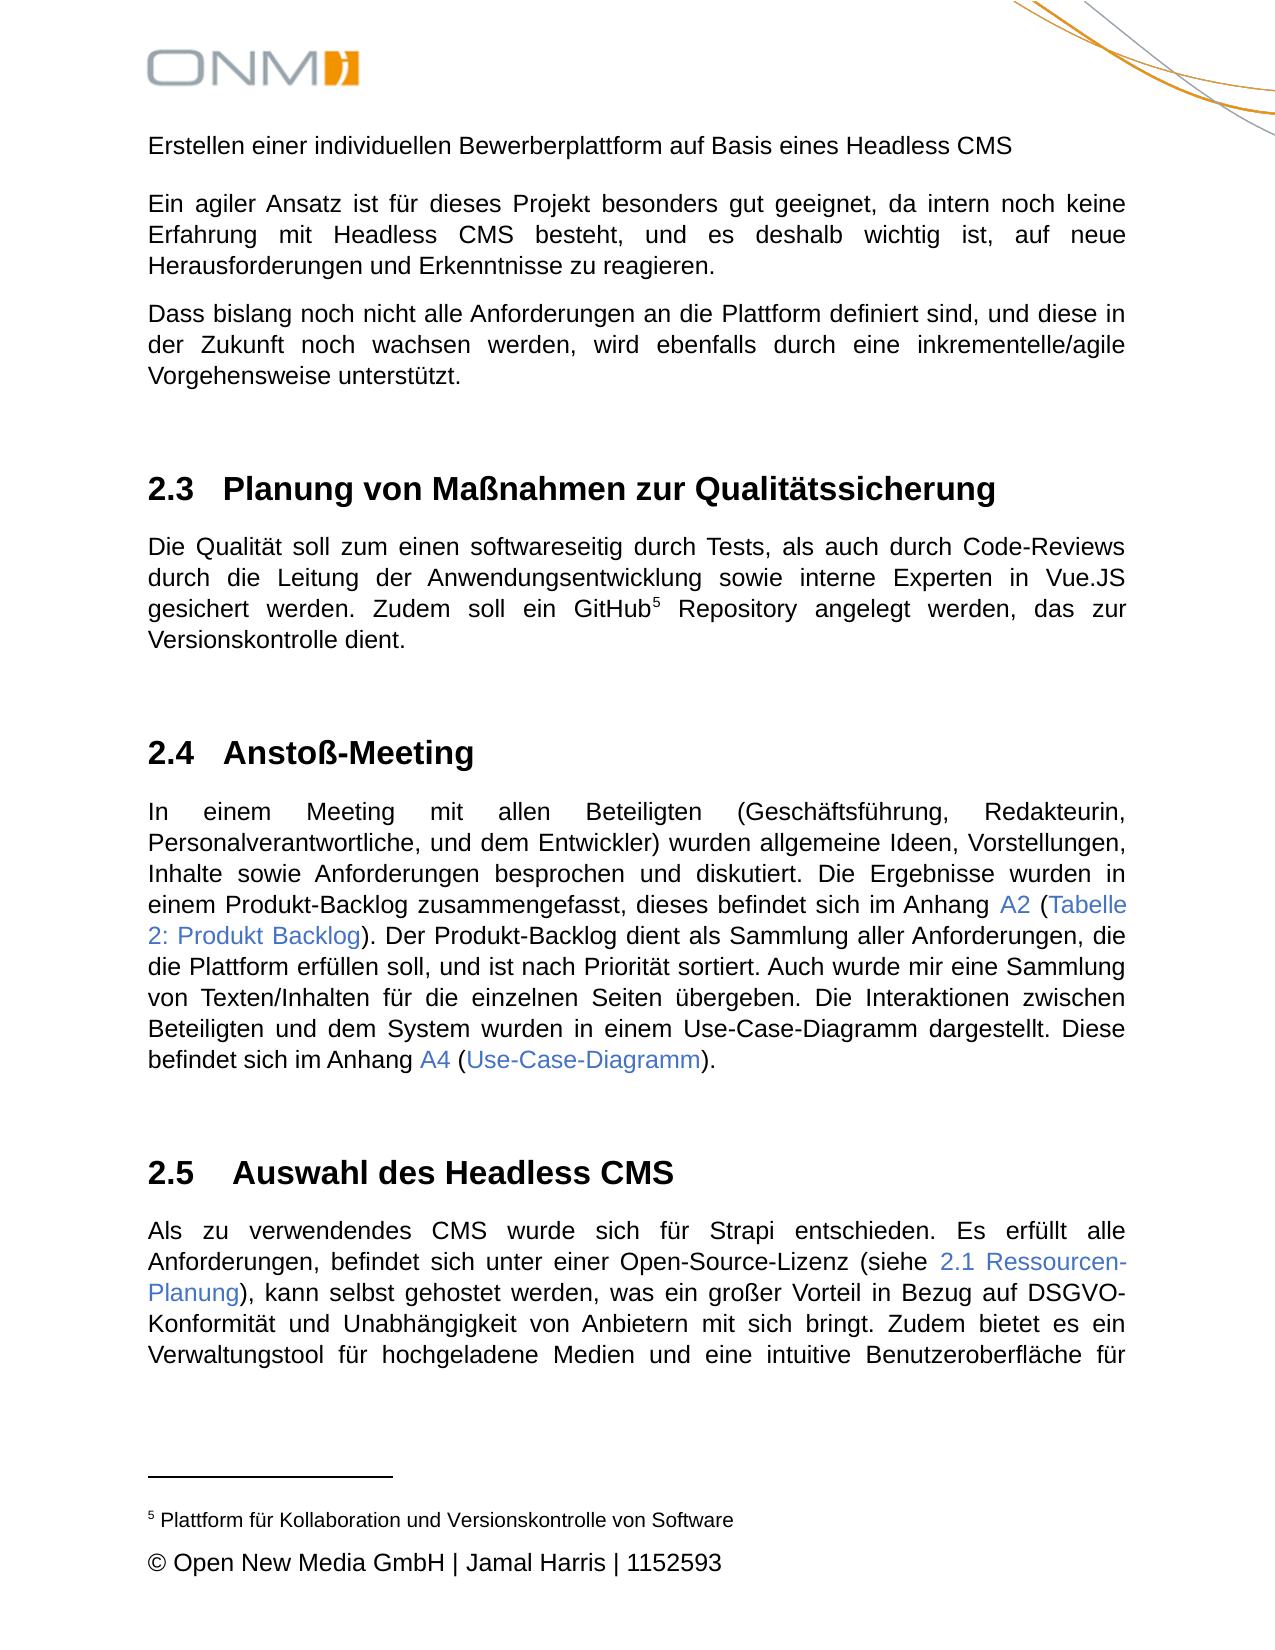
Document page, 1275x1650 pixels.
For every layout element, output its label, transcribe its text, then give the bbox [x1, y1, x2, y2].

text Dass bislang noch nicht alle Anforderungen an die Plattform definiert sind, und diese in der Zukunft noch wachsen werden, wird ebenfalls durch eine inkrementelle/agile Vorgehensweise unterstützt. [148, 298, 1127, 389]
subtitle Anstoß-Meeting [148, 733, 1127, 771]
picture [1000, 1, 1275, 147]
picture [116, 0, 413, 104]
text Ein agiler Ansatz ist für dieses Projekt besonders gut geeignet, da intern noch keine Erfahrung mit Headless CMS besteht, und es deshalb wichtig ist, auf neue Herausforderungen und Erkenntnisse zu reagieren. [148, 189, 1127, 279]
text In einem Meeting mit allen Beteiligten (Geschäftsführung, Redakteurin, Personalverantwortliche, und dem Entwickler) wurden allgemeine Ideen, Vorstellungen, Inhalte sowie Anforderungen besprochen und diskutiert. Die Ergebnisse wurden in einem Produkt-Backlog zusammengefasst, dieses befindet sich im Anhang A2 (Tabelle 2: Produkt Backlog). Der Produkt-Backlog dient als Sammlung aller Anforderungen, die die Plattform erfüllen soll, und ist nach Priorität sortiert. Auch wurde mir eine Sammlung von Texten/Inhalten für die einzelnen Seiten übergeben. Die Interaktionen zwischen Beteiligten und dem System wurden in einem Use-Case-Diagramm dargestellt. Diese befindet sich im Anhang A4 (Use-Case-Diagramm). [148, 796, 1127, 1073]
subtitle Auswahl des Headless CMS [148, 1153, 1127, 1191]
text Die Qualität soll zum einen softwareseitig durch Tests, als auch durch Code-Reviews durch die Leitung der Anwendungsentwicklung sowie interne Experten in Vue.JS gesichert werden. Zudem soll ein GitHub Repository angelegt werden, das zur Versionskontrolle dient. [148, 532, 1127, 654]
subtitle Planung von Maßnahmen zur Qualitätssicherung [148, 468, 1127, 507]
